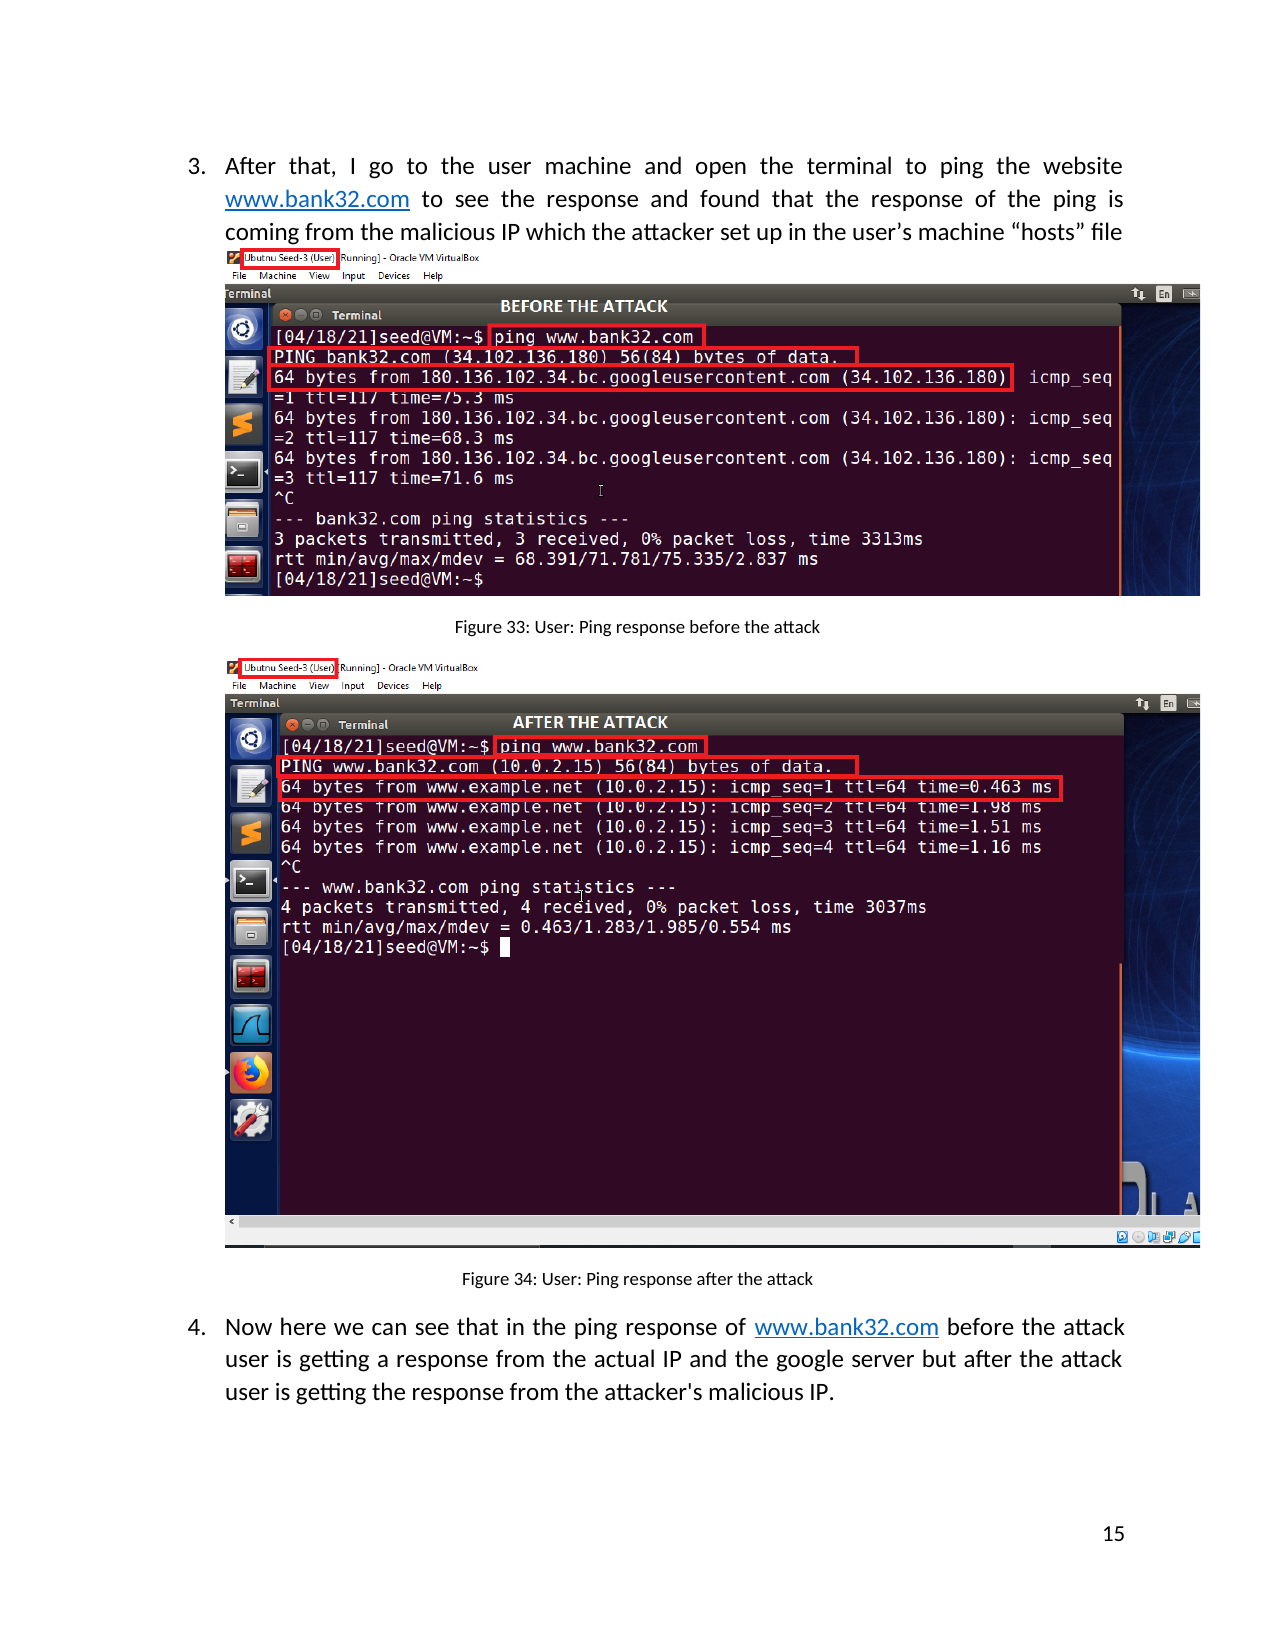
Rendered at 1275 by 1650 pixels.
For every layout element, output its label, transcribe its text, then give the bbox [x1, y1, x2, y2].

list Now here we can see that in the ping response of www.bank32.com before the attack user is getting a response from the actual IP and the google server but after the attack user is getting the response from the attacker's malicious IP. [187, 1311, 1125, 1407]
text Figure 34: User: Ping response after the attack [150, 1267, 1125, 1290]
text Figure 33: User: Ping response before the attack [150, 615, 1125, 638]
list After that, I go to the user machine and open the terminal to ping the website www.bank32.com to see the response and found that the response of the ping is coming from the malicious IP which the attacker set up in the user’s machine “hosts” file [187, 150, 1125, 246]
picture [225, 248, 1200, 596]
picture [225, 658, 1200, 1248]
